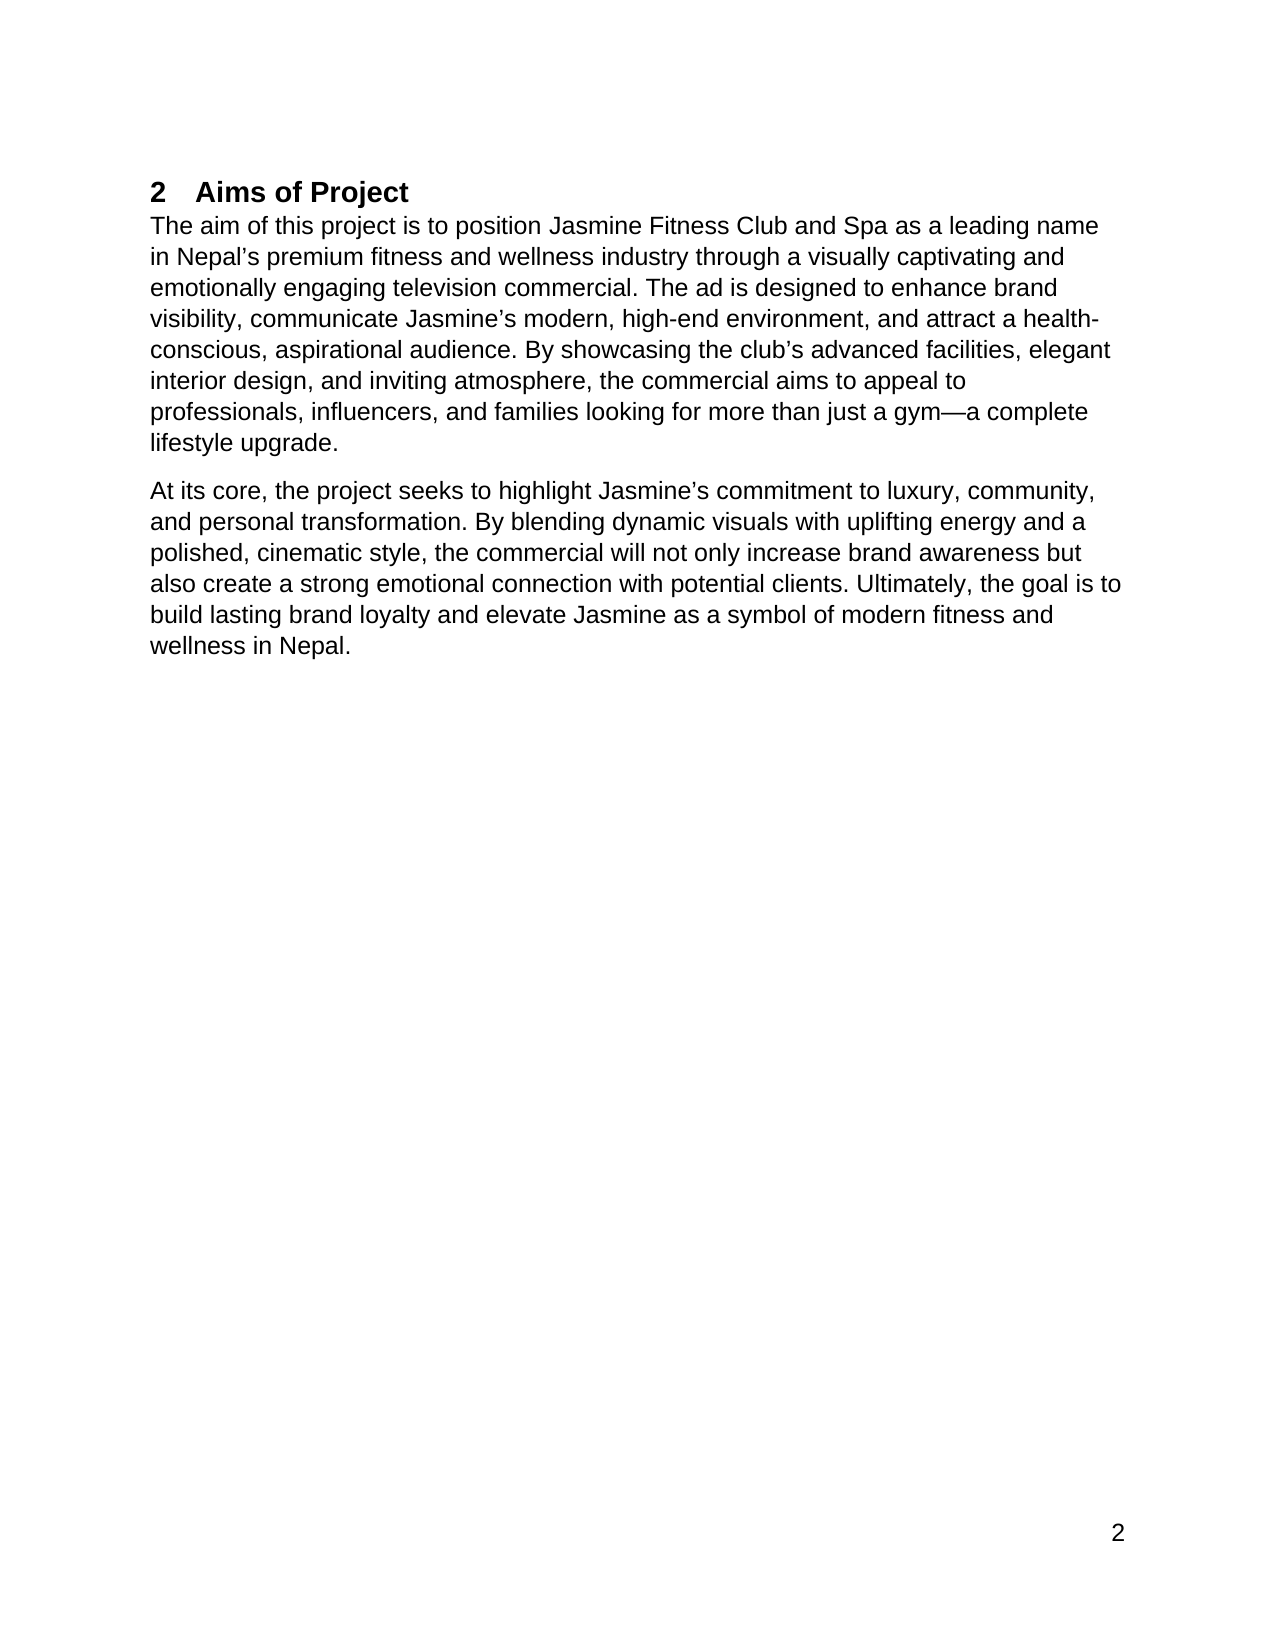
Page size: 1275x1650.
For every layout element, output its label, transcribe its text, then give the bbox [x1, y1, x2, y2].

text The aim of this project is to position Jasmine Fitness Club and Spa as a leading name in Nepal’s premium fitness and wellness industry through a visually captivating and emotionally engaging television commercial. The ad is designed to enhance brand visibility, communicate Jasmine’s modern, high-end environment, and attract a health-conscious, aspirational audience. By showcasing the club’s advanced facilities, elegant interior design, and inviting atmosphere, the commercial aims to appeal to professionals, influencers, and families looking for more than just a gym—a complete lifestyle upgrade. [150, 211, 1125, 457]
subtitle Aims of Project [150, 175, 1125, 208]
text At its core, the project seeks to highlight Jasmine’s commitment to luxury, community, and personal transformation. By blending dynamic visuals with uplifting energy and a polished, cinematic style, the commercial will not only increase brand awareness but also create a strong emotional connection with potential clients. Ultimately, the goal is to build lasting brand loyalty and elevate Jasmine as a symbol of modern fitness and wellness in Nepal. [150, 476, 1125, 660]
